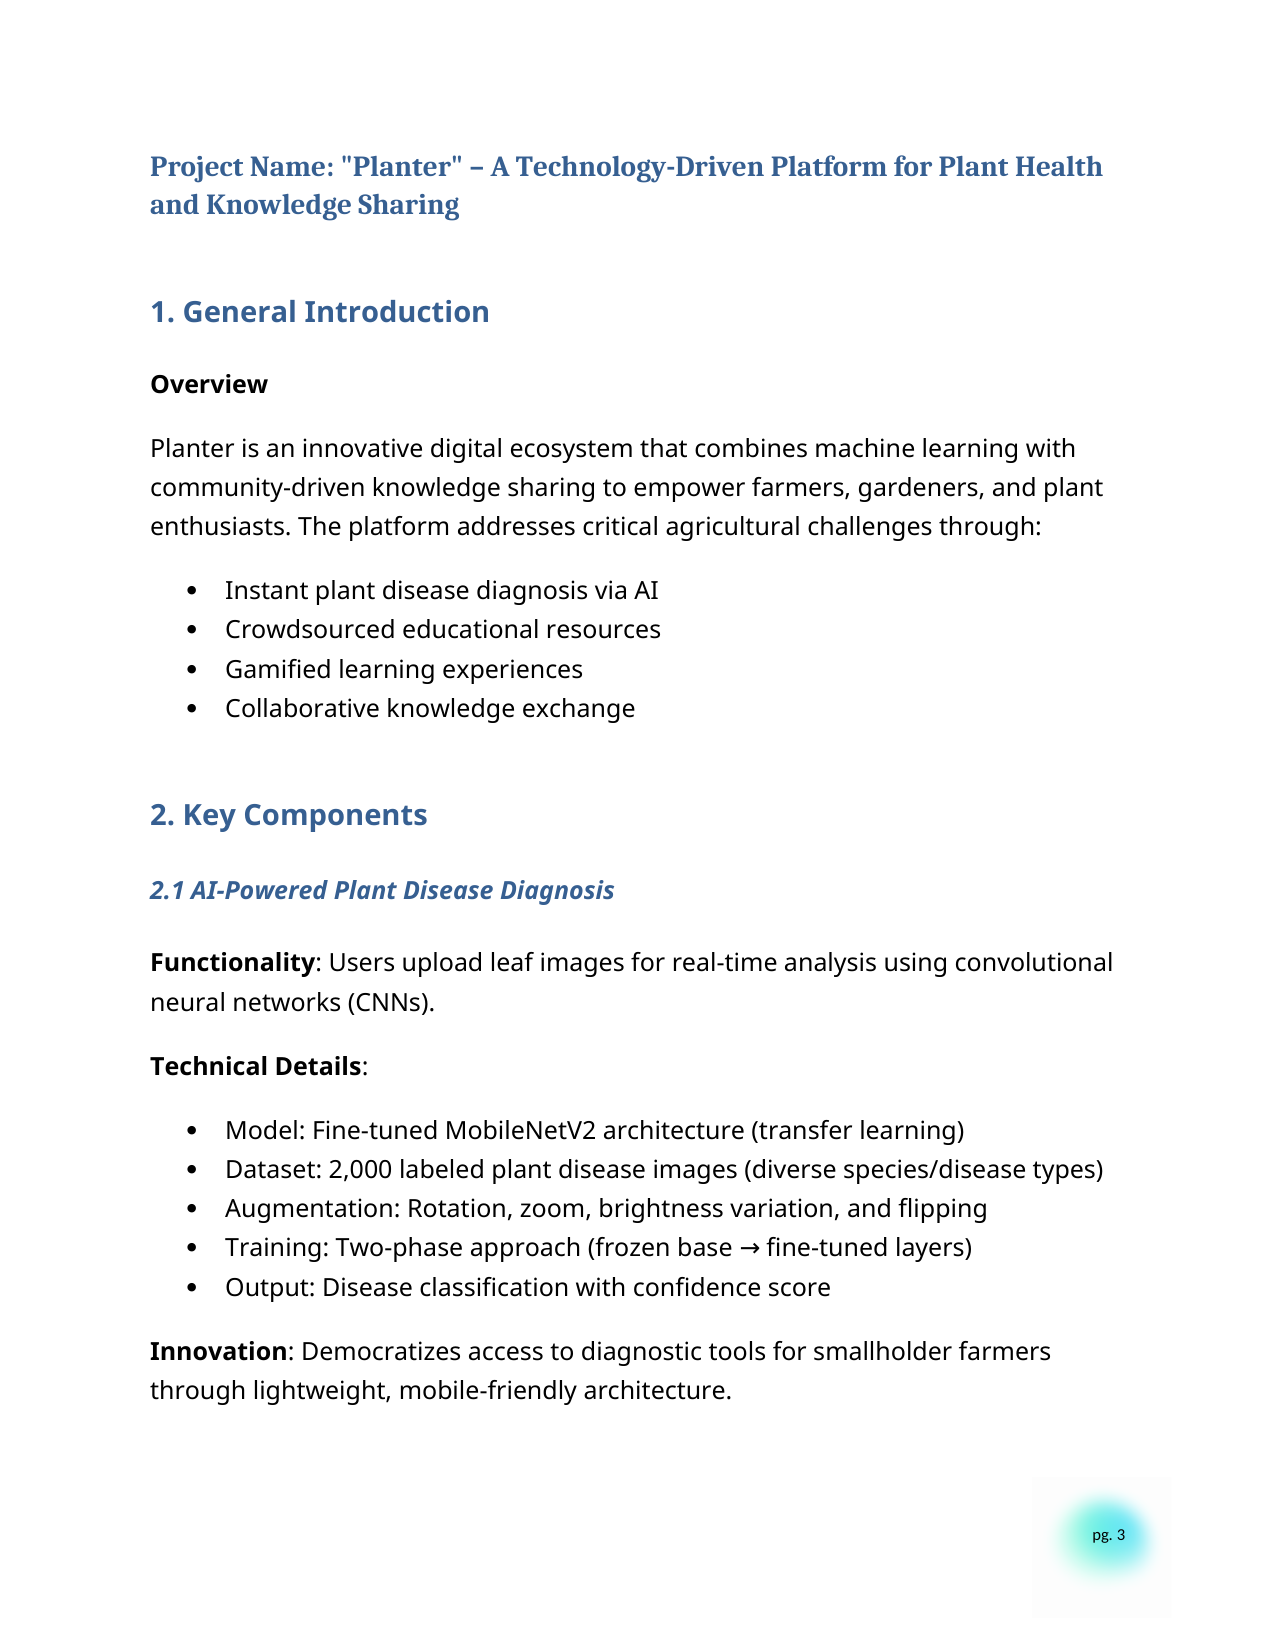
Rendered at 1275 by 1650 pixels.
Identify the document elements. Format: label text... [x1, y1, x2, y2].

text Overview [150, 366, 1125, 400]
list Training: Two-phase approach (frozen base → fine-tuned layers) [187, 1230, 1125, 1264]
list Output: Disease classification with confidence score [187, 1269, 1125, 1303]
list Collaborative knowledge exchange [187, 690, 1125, 724]
list Augmentation: Rotation, zoom, brightness variation, and flipping [187, 1191, 1125, 1225]
subtitle 2. Key Components [150, 794, 1125, 833]
list Dataset: 2,000 labeled plant disease images (diverse species/disease types) [187, 1152, 1125, 1186]
list Model: Fine-tuned MobileNetV2 architecture (transfer learning) [187, 1113, 1125, 1147]
picture [1032, 1477, 1172, 1618]
list Instant plant disease diagnosis via AI [187, 573, 1125, 607]
subtitle 2.1 AI-Powered Plant Disease Diagnosis [150, 873, 1125, 907]
subtitle 1. General Introduction [150, 291, 1125, 331]
text Functionality: Users upload leaf images for real-time analysis using convolutional neural networks (CNNs). [150, 945, 1125, 1018]
text Innovation: Democratizes access to diagnostic tools for smallholder farmers through lightweight, mobile-friendly architecture. [150, 1333, 1125, 1407]
text Technical Details: [150, 1048, 1125, 1082]
list Crowdsourced educational resources [187, 612, 1125, 646]
subtitle Project Name: "Planter" – A Technology-Driven Platform for Plant Health and Knowledge Sharing [150, 150, 1125, 222]
text Planter is an innovative digital ecosystem that combines machine learning with community-driven knowledge sharing to empower farmers, gardeners, and plant enthusiasts. The platform addresses critical agricultural challenges through: [150, 430, 1125, 543]
list Gamified learning experiences [187, 651, 1125, 685]
